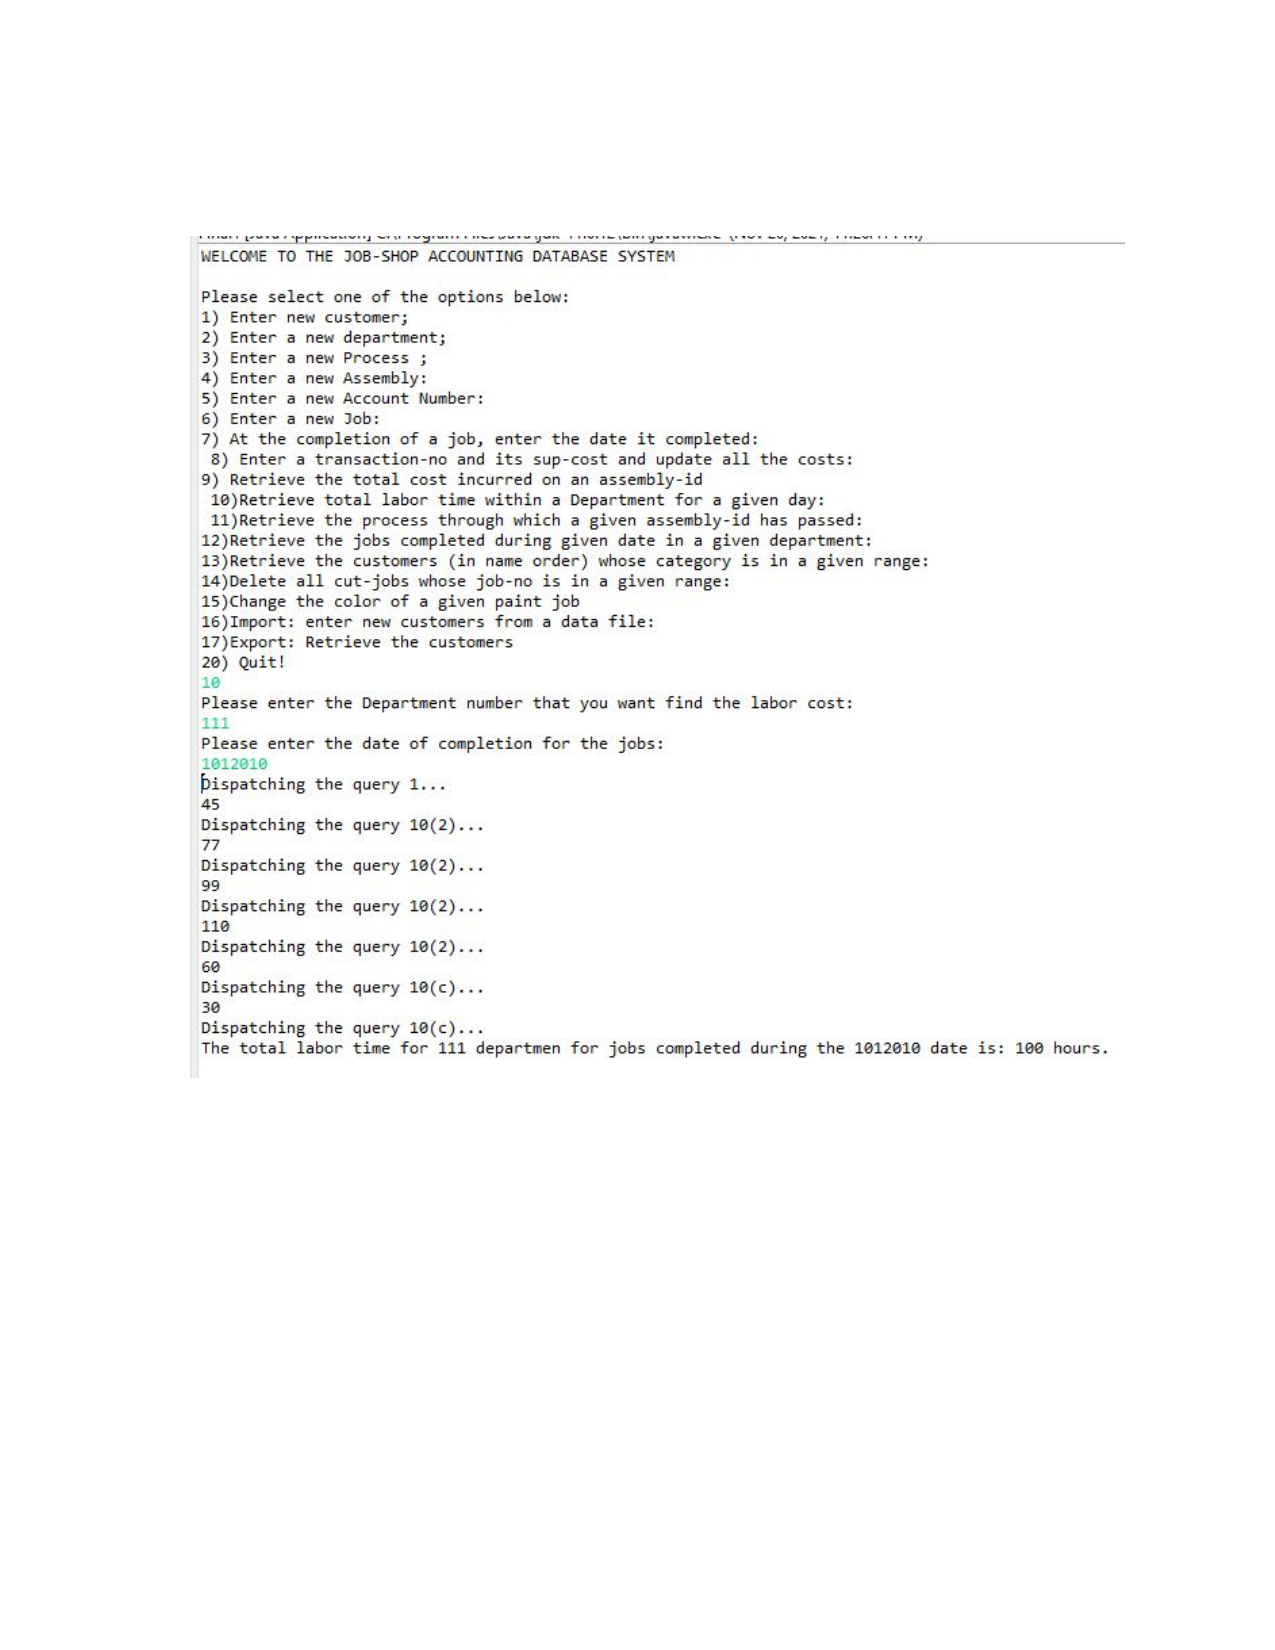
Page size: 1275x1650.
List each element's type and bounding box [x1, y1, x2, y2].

picture [150, 236, 1125, 1078]
